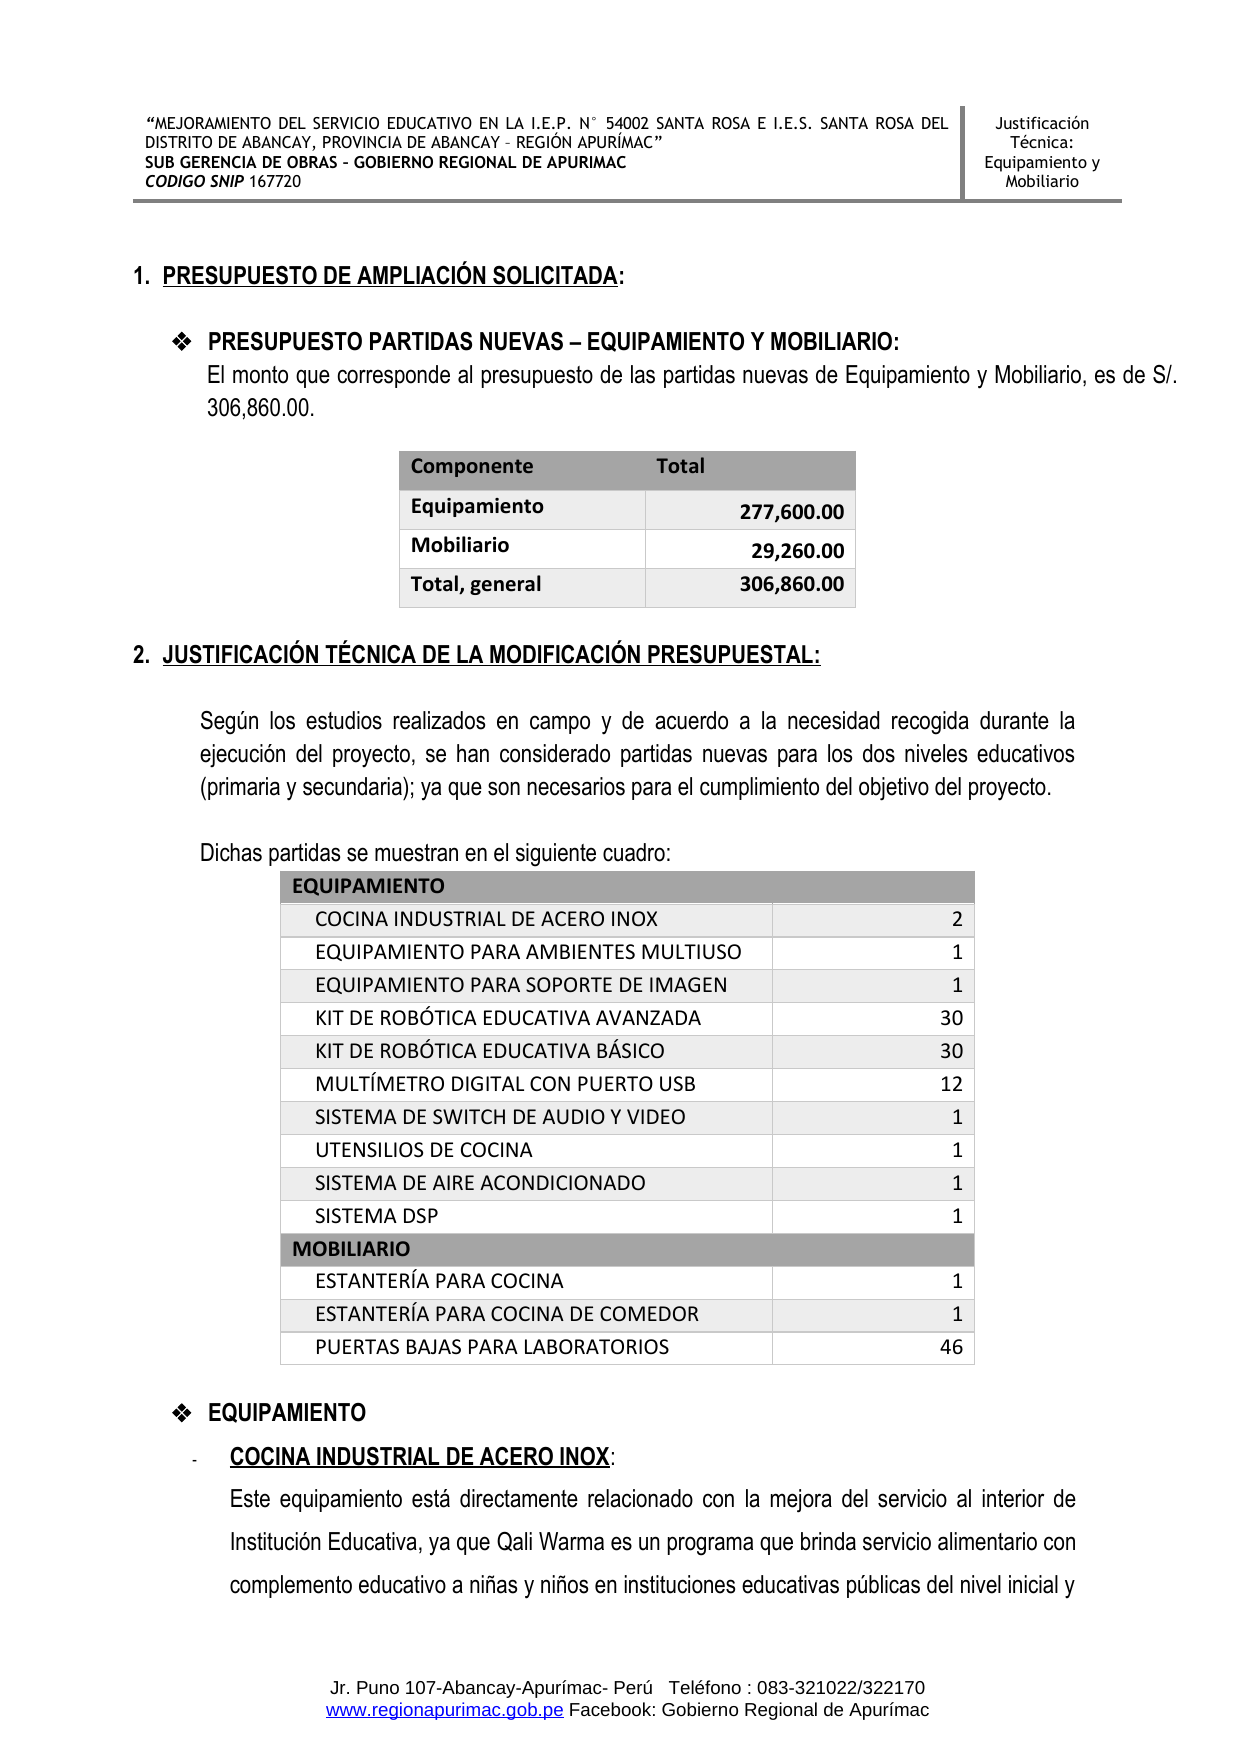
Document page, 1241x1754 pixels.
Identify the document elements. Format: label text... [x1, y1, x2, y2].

list COCINA INDUSTRIAL DE ACERO INOX: [192, 1442, 1078, 1470]
table_header [773, 872, 974, 903]
table_cell KIT DE ROBÓTICA EDUCATIVA BÁSICO [281, 1036, 772, 1068]
table_cell 30 [773, 1036, 974, 1068]
list PRESUPUESTO DE AMPLIACIÓN SOLICITADA: [133, 261, 1181, 289]
table_cell COCINA INDUSTRIAL DE ACERO INOX [281, 905, 772, 936]
list PRESUPUESTO PARTIDAS NUEVAS – EQUIPAMIENTO Y MOBILIARIO: [170, 327, 1181, 356]
table_cell ESTANTERÍA PARA COCINA [281, 1267, 772, 1298]
table_header EQUIPAMIENTO [281, 872, 772, 903]
table_cell 1 [773, 1168, 974, 1200]
table_cell SISTEMA DE AIRE ACONDICIONADO [281, 1168, 772, 1200]
table_cell 277,600.00 [646, 491, 855, 529]
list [229, 1484, 1078, 1599]
table_cell EQUIPAMIENTO PARA AMBIENTES MULTIUSO [281, 938, 772, 969]
text Según los estudios realizados en campo y de acuerdo a la necesidad recogida durante la ejecución del proyecto, se han considerado partidas nuevas para los dos niveles educativos (primaria y secundaria); ya que son necesarios para el cumplimiento del objetivo del proyecto. [200, 706, 1078, 801]
table_cell 2 [773, 905, 974, 936]
table_cell SISTEMA DSP [281, 1201, 772, 1233]
table_cell 306,860.00 [646, 569, 855, 607]
table_cell 30 [773, 1003, 974, 1035]
table_cell 1 [773, 938, 974, 969]
list EQUIPAMIENTO [170, 1398, 1078, 1427]
table_cell 1 [773, 1267, 974, 1298]
table_cell Equipamiento [400, 491, 645, 529]
text El monto que corresponde al presupuesto de las partidas nuevas de Equipamiento y Mobiliario, es de S/. 306,860.00. [207, 360, 1181, 421]
table_cell 1 [773, 1300, 974, 1331]
table_cell Total, general [400, 569, 645, 607]
table_cell Mobiliario [400, 530, 645, 568]
table_cell MULTÍMETRO DIGITAL CON PUERTO USB [281, 1069, 772, 1101]
table_cell 12 [773, 1069, 974, 1101]
table_cell ESTANTERÍA PARA COCINA DE COMEDOR [281, 1300, 772, 1331]
table_cell 1 [773, 1102, 974, 1134]
text Dichas partidas se muestran en el siguiente cuadro: [200, 838, 1078, 866]
table_cell UTENSILIOS DE COCINA [281, 1135, 772, 1167]
table_header Total [646, 452, 855, 490]
table_header Componente [400, 452, 645, 490]
table_cell 29,260.00 [646, 530, 855, 568]
table_cell KIT DE ROBÓTICA EDUCATIVA AVANZADA [281, 1003, 772, 1035]
table_cell 1 [773, 1201, 974, 1233]
table_cell 46 [773, 1333, 974, 1364]
table_cell SISTEMA DE SWITCH DE AUDIO Y VIDEO [281, 1102, 772, 1134]
table_cell 1 [773, 1135, 974, 1167]
list JUSTIFICACIÓN TÉCNICA DE LA MODIFICACIÓN PRESUPUESTAL: [133, 640, 1181, 669]
table_cell PUERTAS BAJAS PARA LABORATORIOS [281, 1333, 772, 1364]
table_cell EQUIPAMIENTO PARA SOPORTE DE IMAGEN [281, 970, 772, 1002]
table_cell 1 [773, 970, 974, 1002]
table_cell MOBILIARIO [281, 1234, 974, 1266]
